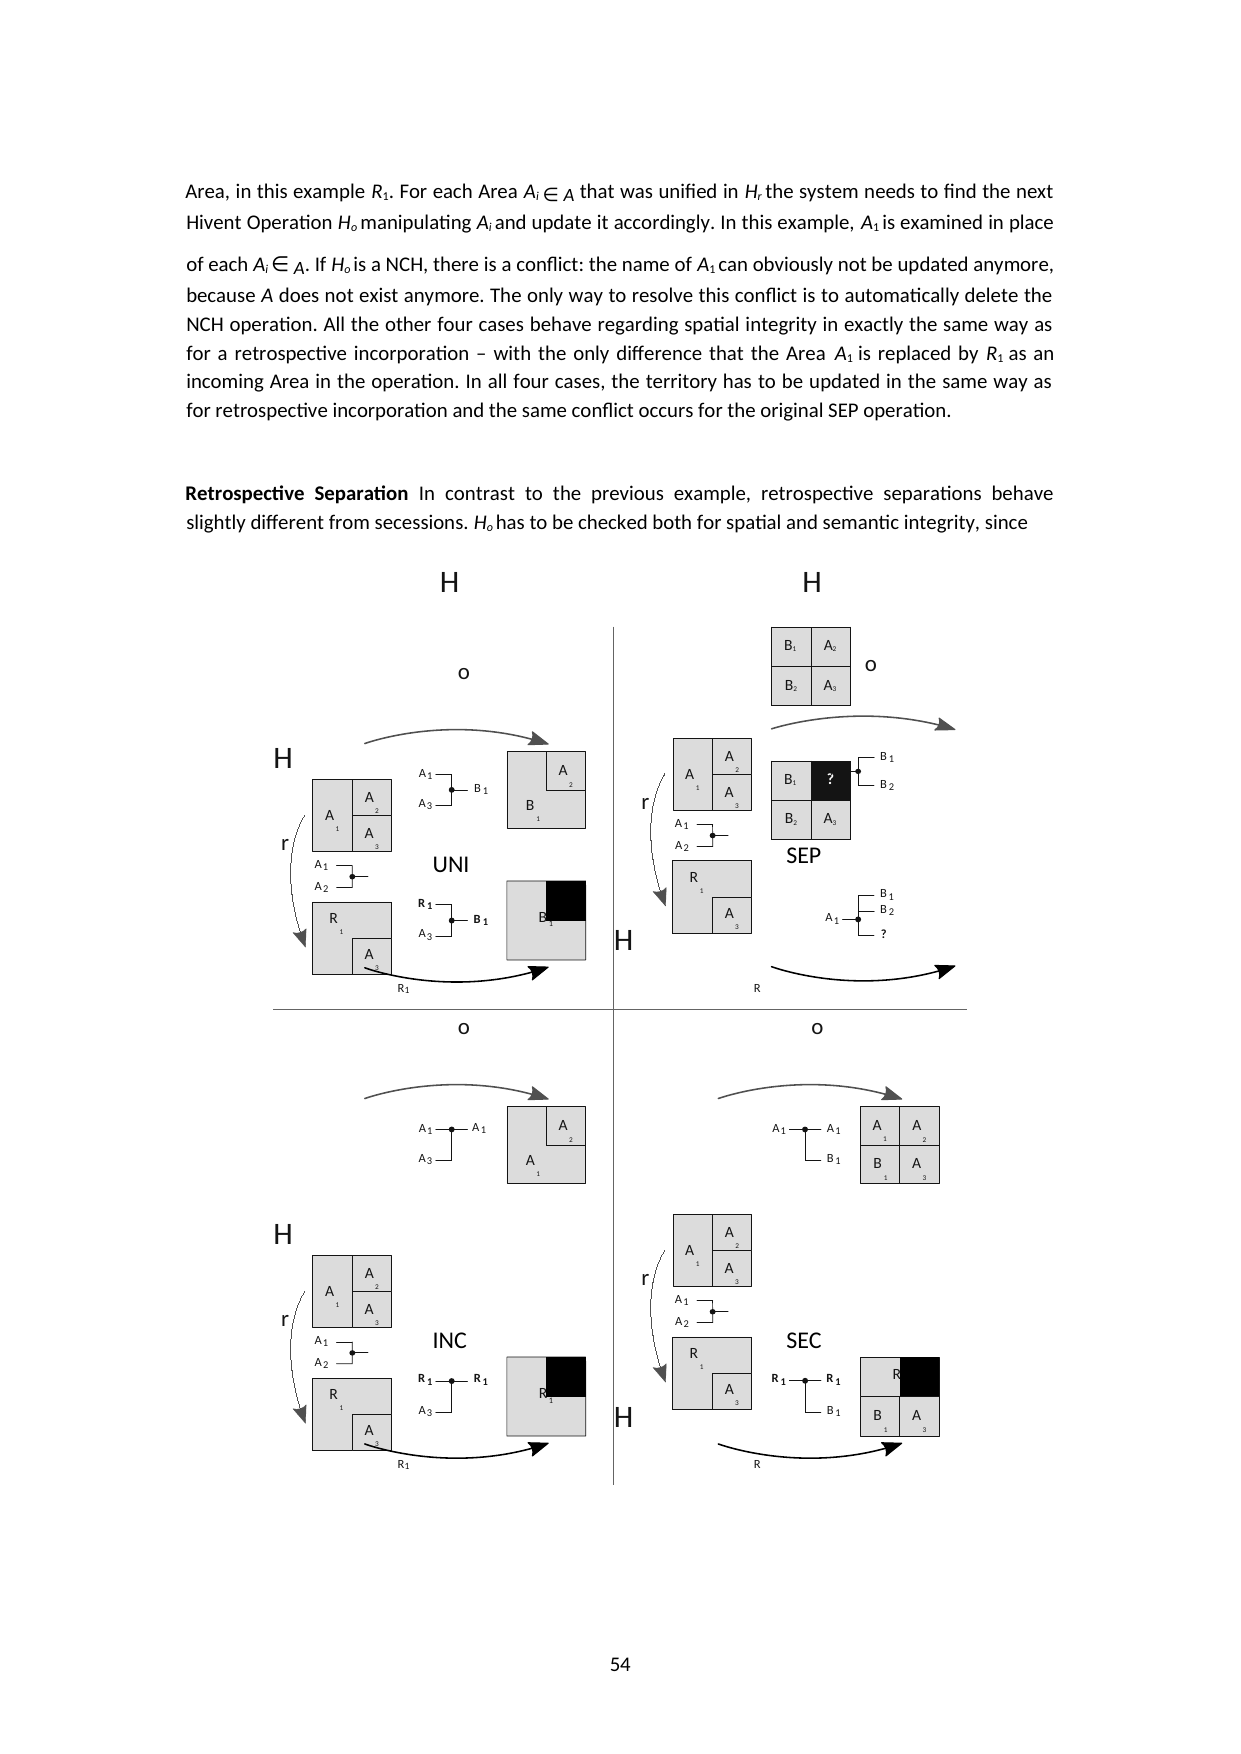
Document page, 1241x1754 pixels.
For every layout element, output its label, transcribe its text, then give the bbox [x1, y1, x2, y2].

text H H [186, 562, 1071, 600]
text Area, in this example R1. For each Area Ai ∈ A that was unified in Hr the system needs to find the next Hivent Operation Ho manipulating Ai and update it accordingly. In this example, A1 is examined in place of each Ai ∈ A. If Ho is a NCH, there is a conflict: the name of A1 can obviously not be updated anymore, because A does not exist anymore. The only way to resolve this conflict is to automatically delete the NCH operation. All the other four cases behave regarding spatial integrity in exactly the same way as for a retrospective incorporation – with the only difference that the Area A1 is replaced by R1 as an incoming Area in the operation. In all four cases, the territory has to be updated in the same way as for retrospective incorporation and the same conflict occurs for the original SEP operation. [185, 167, 1054, 423]
table_header H R1 [614, 627, 772, 1009]
table_header H R1 [273, 627, 418, 1009]
table_header UNI [418, 627, 613, 1009]
table_cell H R1 [614, 1010, 772, 1485]
table_cell H R1 [273, 1010, 418, 1485]
table_header SEP [772, 627, 967, 1009]
table_cell H INC [418, 1010, 613, 1485]
text Retrospective Separation In contrast to the previous example, retrospective separations behave slightly different from secessions. Ho has to be checked both for spatial and semantic integrity, since [185, 481, 1054, 534]
table_cell H SEC [772, 1010, 967, 1485]
